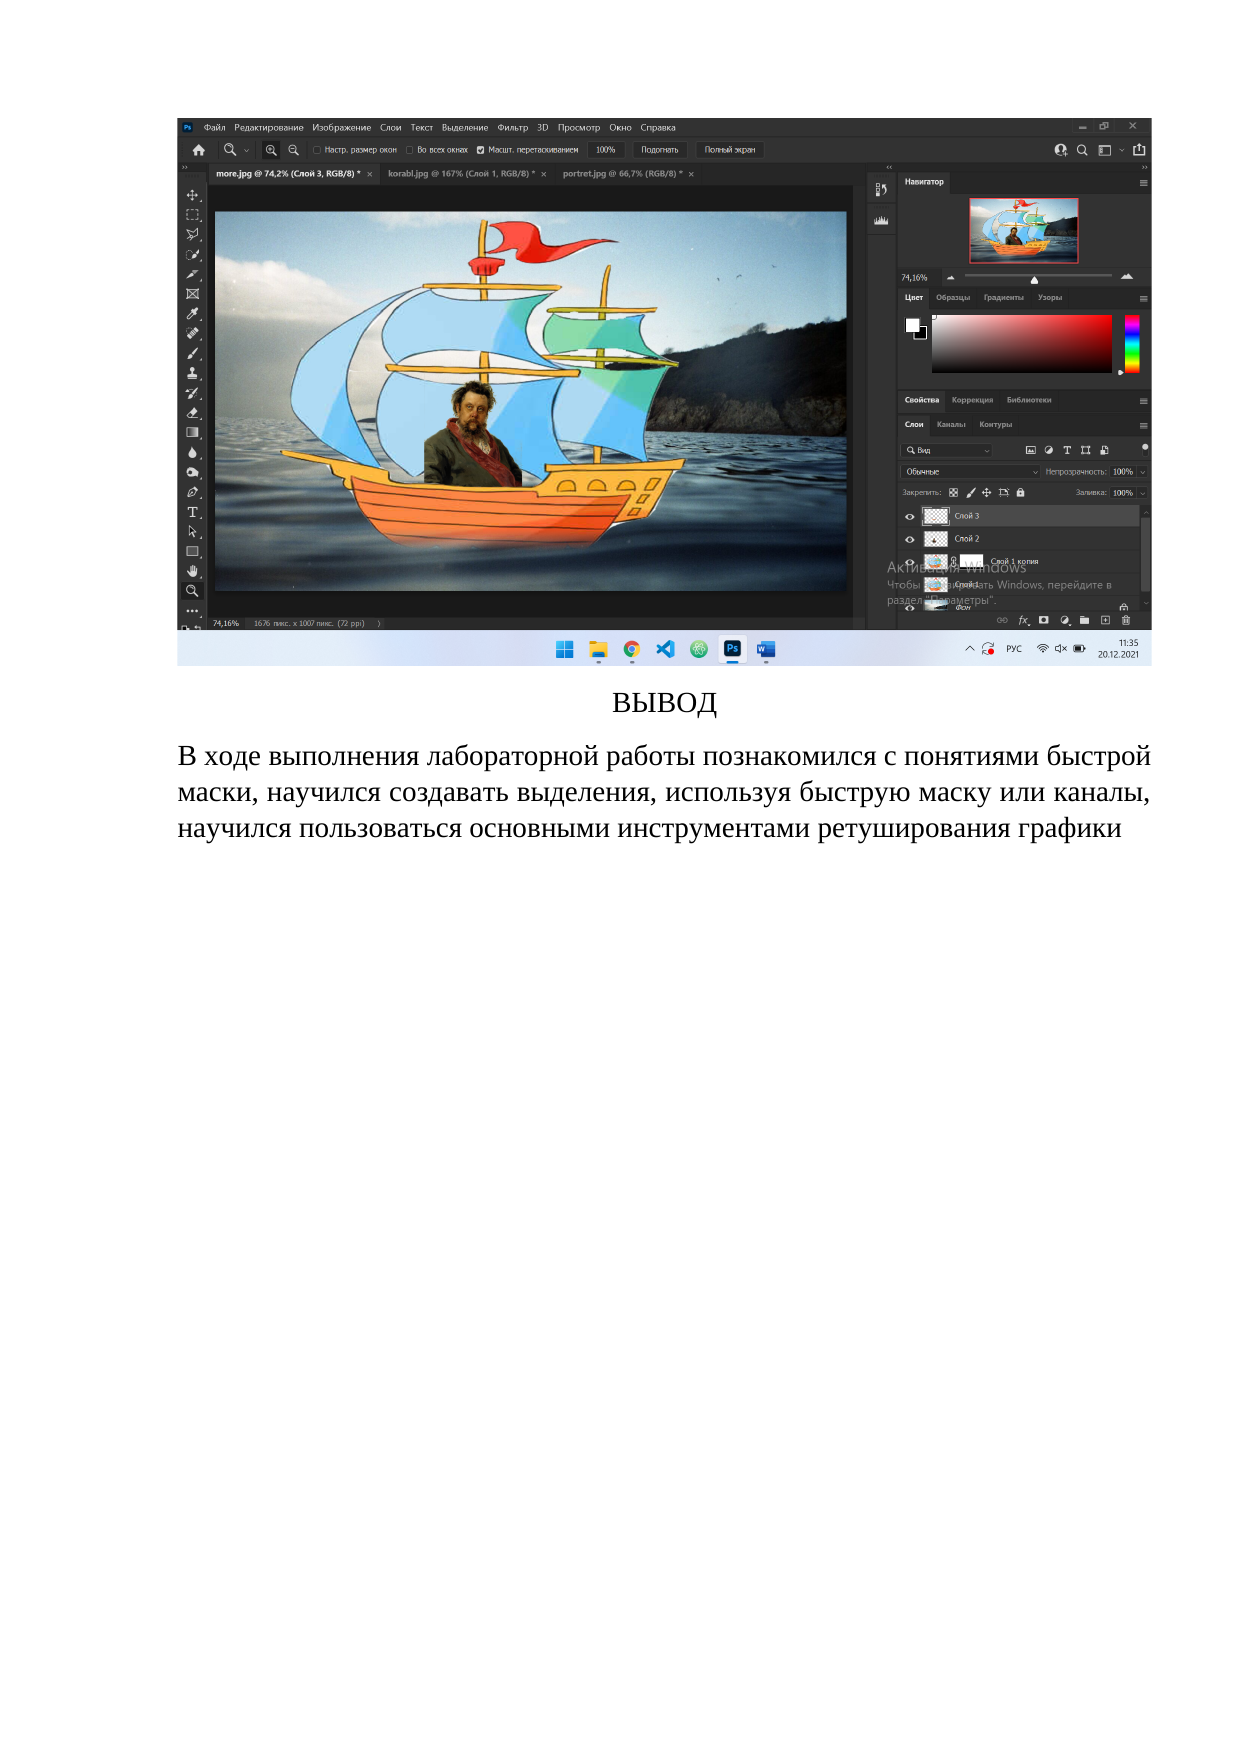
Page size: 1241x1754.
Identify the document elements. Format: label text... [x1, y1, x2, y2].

text ВЫВОД [177, 685, 1152, 718]
text В ходе выполнения лабораторной работы познакомился с понятиями быстрой маски, научился создавать выделения, используя быструю маску или каналы, научился пользоваться основными инструментами ретуширования графики [177, 738, 1152, 843]
picture [177, 118, 1152, 666]
